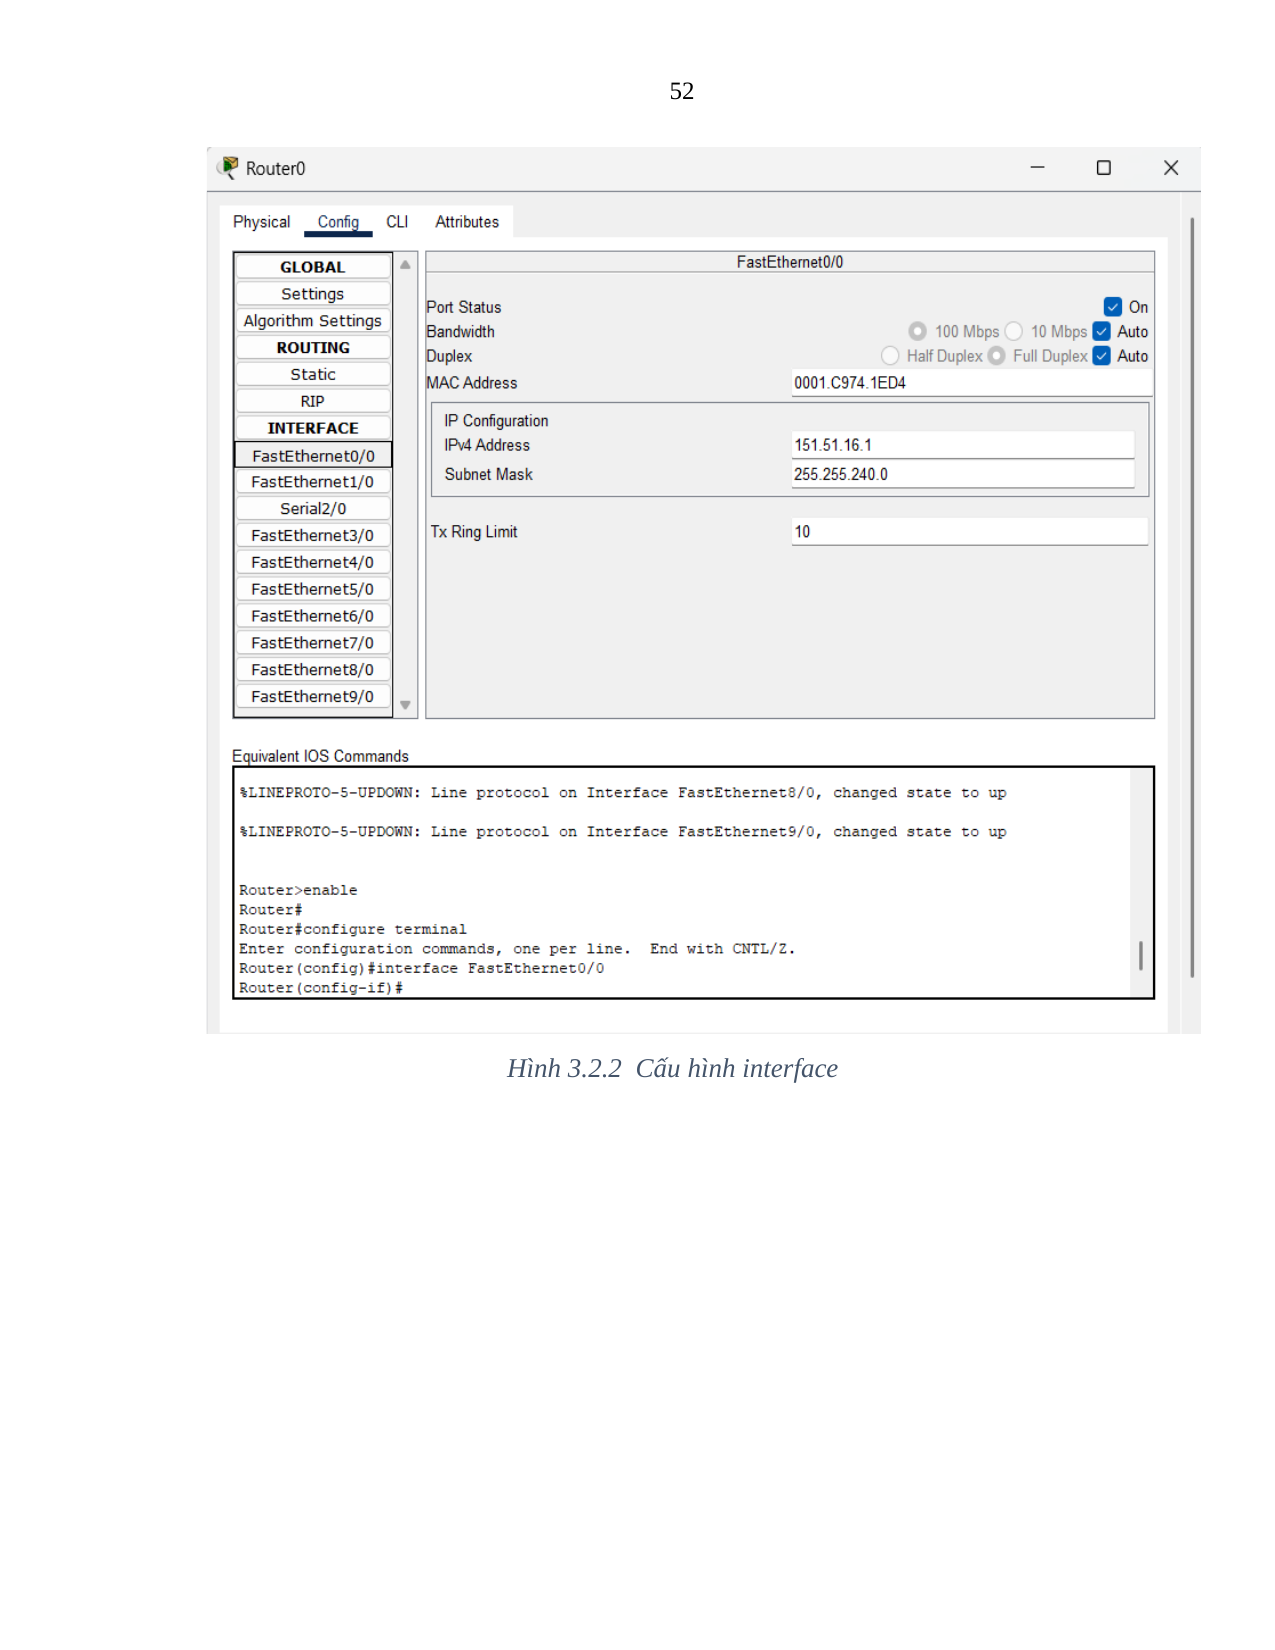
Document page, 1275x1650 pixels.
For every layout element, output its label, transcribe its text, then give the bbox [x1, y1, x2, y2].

text Hình 3.2.2 Cấu hình interface [432, 1052, 1157, 1083]
picture [206, 147, 1201, 1034]
